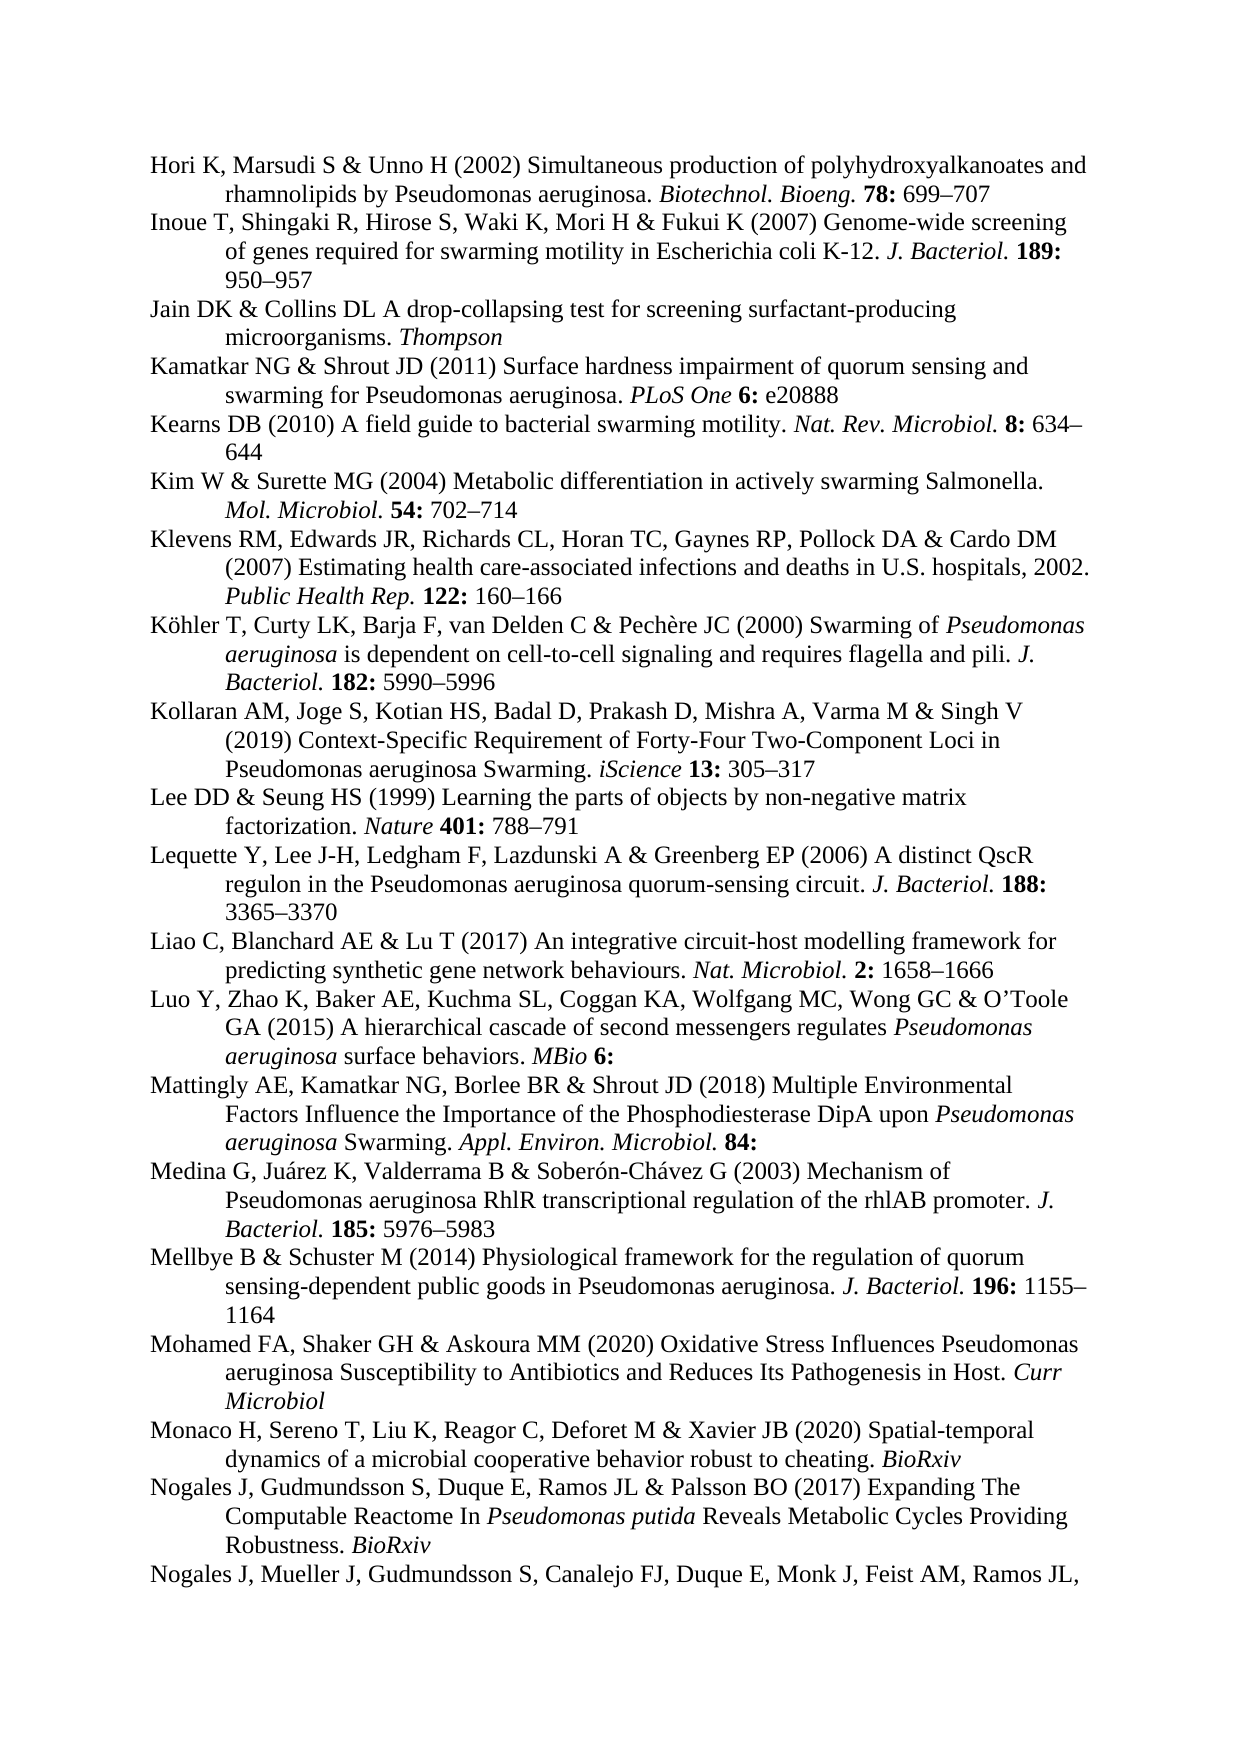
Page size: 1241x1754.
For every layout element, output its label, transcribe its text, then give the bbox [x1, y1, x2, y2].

text Kim W & Surette MG (2004) Metabolic differentiation in actively swarming Salmonella. Mol. Microbiol. 54: 702–714 [150, 466, 1090, 524]
text Mohamed FA, Shaker GH & Askoura MM (2020) Oxidative Stress Influences Pseudomonas aeruginosa Susceptibility to Antibiotics and Reduces Its Pathogenesis in Host. Curr Microbiol [150, 1329, 1090, 1415]
text Jain DK & Collins DL A drop-collapsing test for screening surfactant-producing microorganisms. Thompson [150, 294, 1090, 351]
text Lequette Y, Lee J-H, Ledgham F, Lazdunski A & Greenberg EP (2006) A distinct QscR regulon in the Pseudomonas aeruginosa quorum-sensing circuit. J. Bacteriol. 188: 3365–3370 [150, 840, 1090, 926]
text Klevens RM, Edwards JR, Richards CL, Horan TC, Gaynes RP, Pollock DA & Cardo DM (2007) Estimating health care-associated infections and deaths in U.S. hospitals, 2002. Public Health Rep. 122: 160–166 [150, 524, 1090, 610]
text Kearns DB (2010) A field guide to bacterial swarming motility. Nat. Rev. Microbiol. 8: 634–644 [150, 409, 1090, 466]
text Liao C, Blanchard AE & Lu T (2017) An integrative circuit-host modelling framework for predicting synthetic gene network behaviours. Nat. Microbiol. 2: 1658–1666 [150, 926, 1090, 984]
text Medina G, Juárez K, Valderrama B & Soberón-Chávez G (2003) Mechanism of Pseudomonas aeruginosa RhlR transcriptional regulation of the rhlAB promoter. J. Bacteriol. 185: 5976–5983 [150, 1156, 1090, 1242]
text Inoue T, Shingaki R, Hirose S, Waki K, Mori H & Fukui K (2007) Genome-wide screening of genes required for swarming motility in Escherichia coli K-12. J. Bacteriol. 189: 950–957 [150, 207, 1090, 294]
text Nogales J, Gudmundsson S, Duque E, Ramos JL & Palsson BO (2017) Expanding The Computable Reactome In Pseudomonas putida Reveals Metabolic Cycles Providing Robustness. BioRxiv [150, 1472, 1090, 1559]
text Kollaran AM, Joge S, Kotian HS, Badal D, Prakash D, Mishra A, Varma M & Singh V (2019) Context-Specific Requirement of Forty-Four Two-Component Loci in Pseudomonas aeruginosa Swarming. iScience 13: 305–317 [150, 696, 1090, 782]
text Monaco H, Sereno T, Liu K, Reagor C, Deforet M & Xavier JB (2020) Spatial-temporal dynamics of a microbial cooperative behavior robust to cheating. BioRxiv [150, 1415, 1090, 1472]
text Mattingly AE, Kamatkar NG, Borlee BR & Shrout JD (2018) Multiple Environmental Factors Influence the Importance of the Phosphodiesterase DipA upon Pseudomonas aeruginosa Swarming. Appl. Environ. Microbiol. 84: [150, 1070, 1090, 1156]
text Hori K, Marsudi S & Unno H (2002) Simultaneous production of polyhydroxyalkanoates and rhamnolipids by Pseudomonas aeruginosa. Biotechnol. Bioeng. 78: 699–707 [150, 150, 1090, 207]
text Luo Y, Zhao K, Baker AE, Kuchma SL, Coggan KA, Wolfgang MC, Wong GC & O’Toole GA (2015) A hierarchical cascade of second messengers regulates Pseudomonas aeruginosa surface behaviors. MBio 6: [150, 984, 1090, 1070]
text Köhler T, Curty LK, Barja F, van Delden C & Pechère JC (2000) Swarming of Pseudomonas aeruginosa is dependent on cell-to-cell signaling and requires flagella and pili. J. Bacteriol. 182: 5990–5996 [150, 610, 1090, 696]
text Lee DD & Seung HS (1999) Learning the parts of objects by non-negative matrix factorization. Nature 401: 788–791 [150, 782, 1090, 840]
text Kamatkar NG & Shrout JD (2011) Surface hardness impairment of quorum sensing and swarming for Pseudomonas aeruginosa. PLoS One 6: e20888 [150, 351, 1090, 409]
text Mellbye B & Schuster M (2014) Physiological framework for the regulation of quorum sensing-dependent public goods in Pseudomonas aeruginosa. J. Bacteriol. 196: 1155–1164 [150, 1242, 1090, 1329]
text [150, 1559, 1090, 1587]
